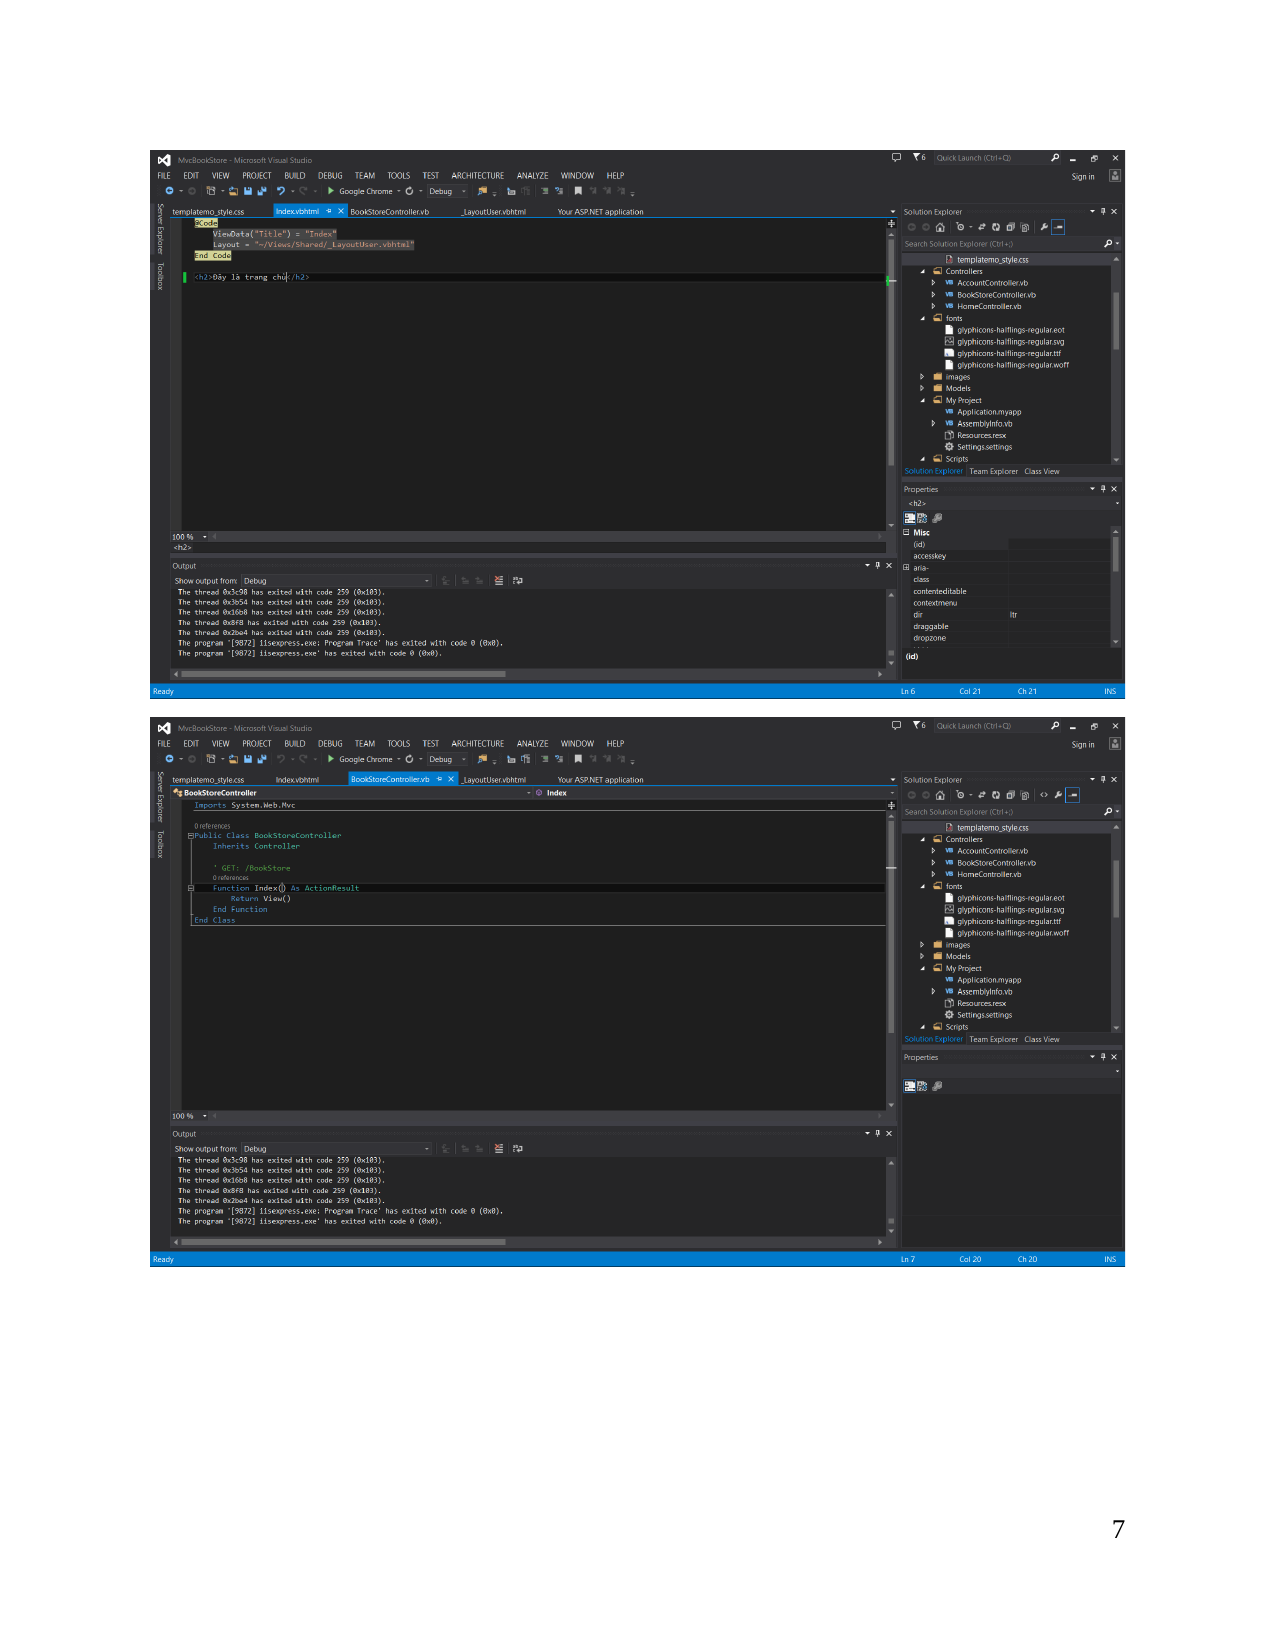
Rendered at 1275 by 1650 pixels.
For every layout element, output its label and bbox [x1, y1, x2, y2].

picture [150, 150, 1125, 699]
picture [150, 717, 1125, 1267]
